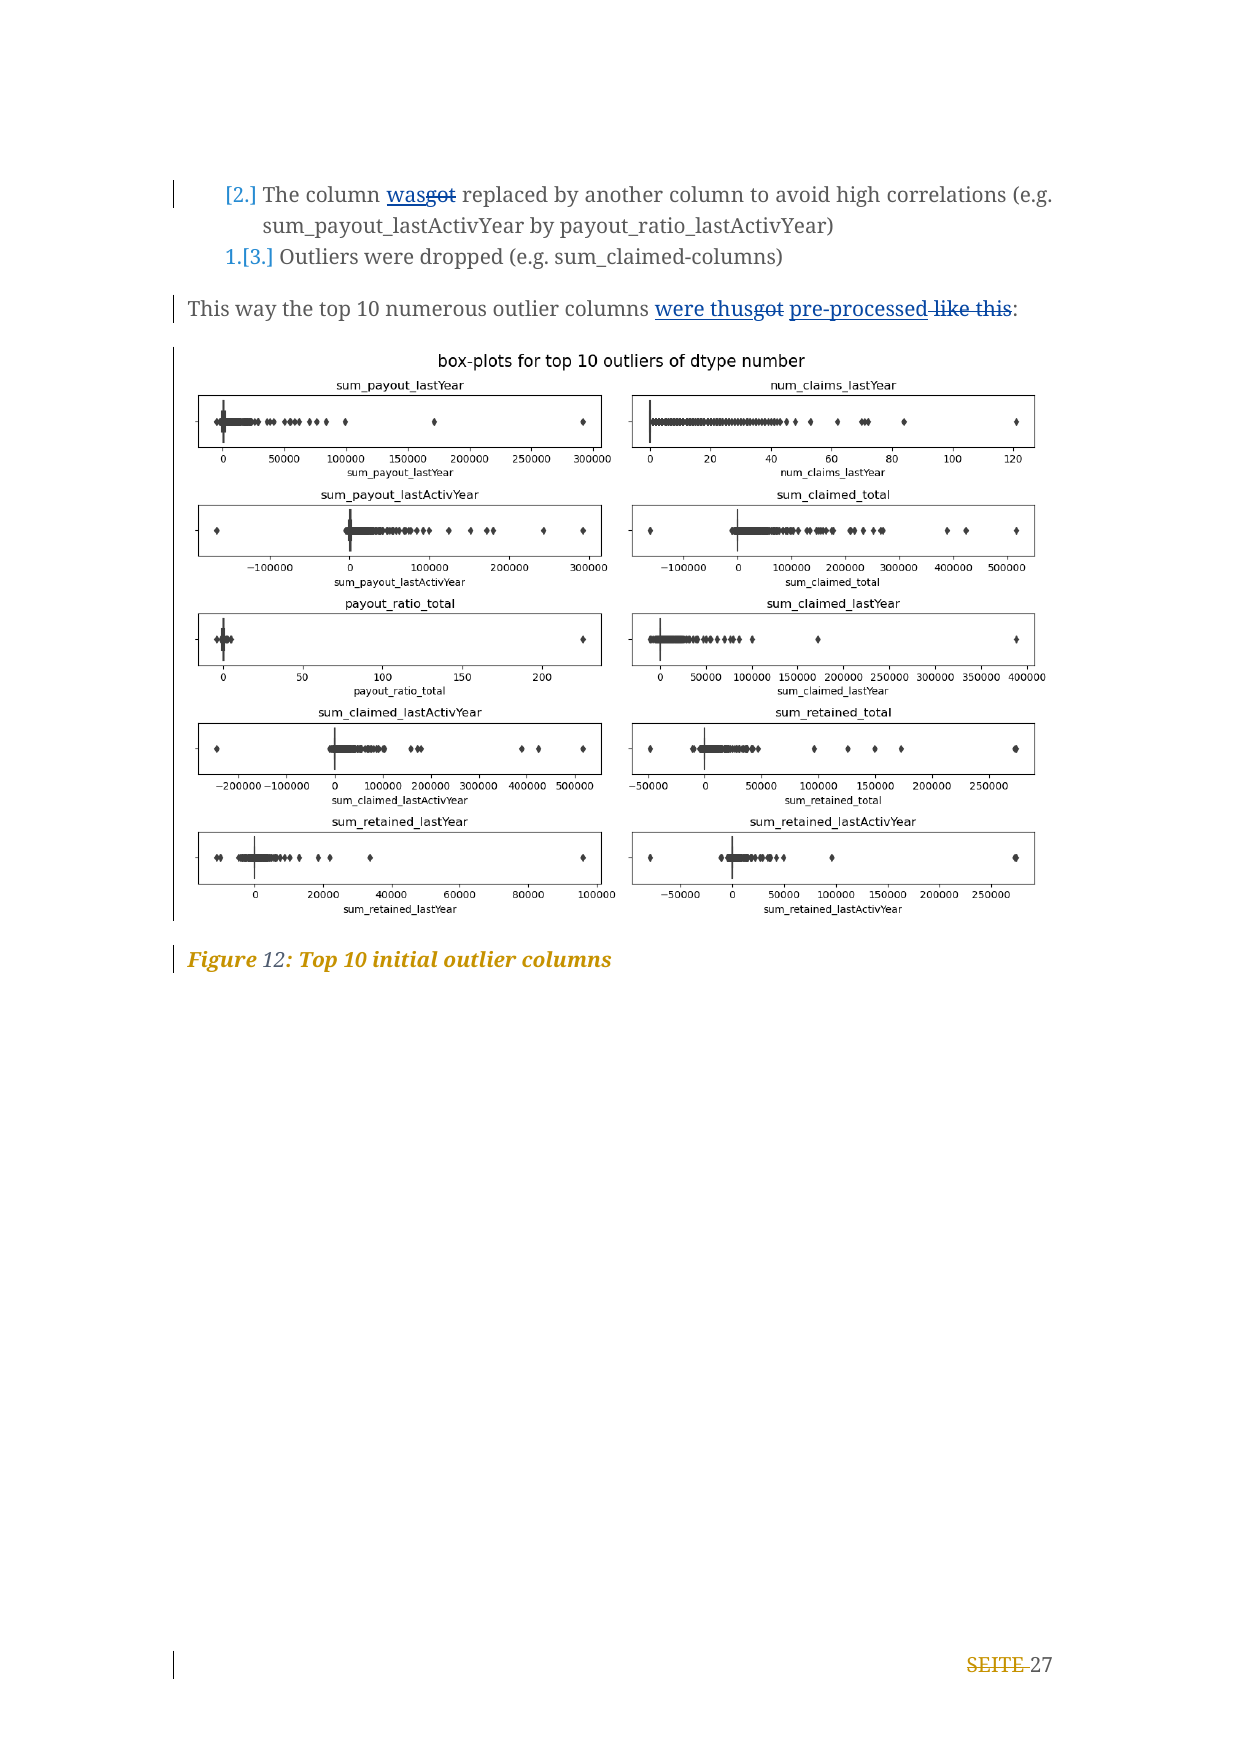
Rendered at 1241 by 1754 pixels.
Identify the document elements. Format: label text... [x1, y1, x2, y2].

list Outliers were dropped (e.g. sum_claimed-columns) [225, 242, 1053, 271]
list The column replaced by another column to avoid high correlations (e.g. sum_payout_lastActivYear by payout_ratio_lastActivYear) [225, 180, 1053, 240]
text This way the top 10 numerous outlier columns : [187, 294, 1053, 323]
list Figure : Top 10 initial outlier columns [187, 945, 1053, 973]
picture [187, 346, 1053, 922]
